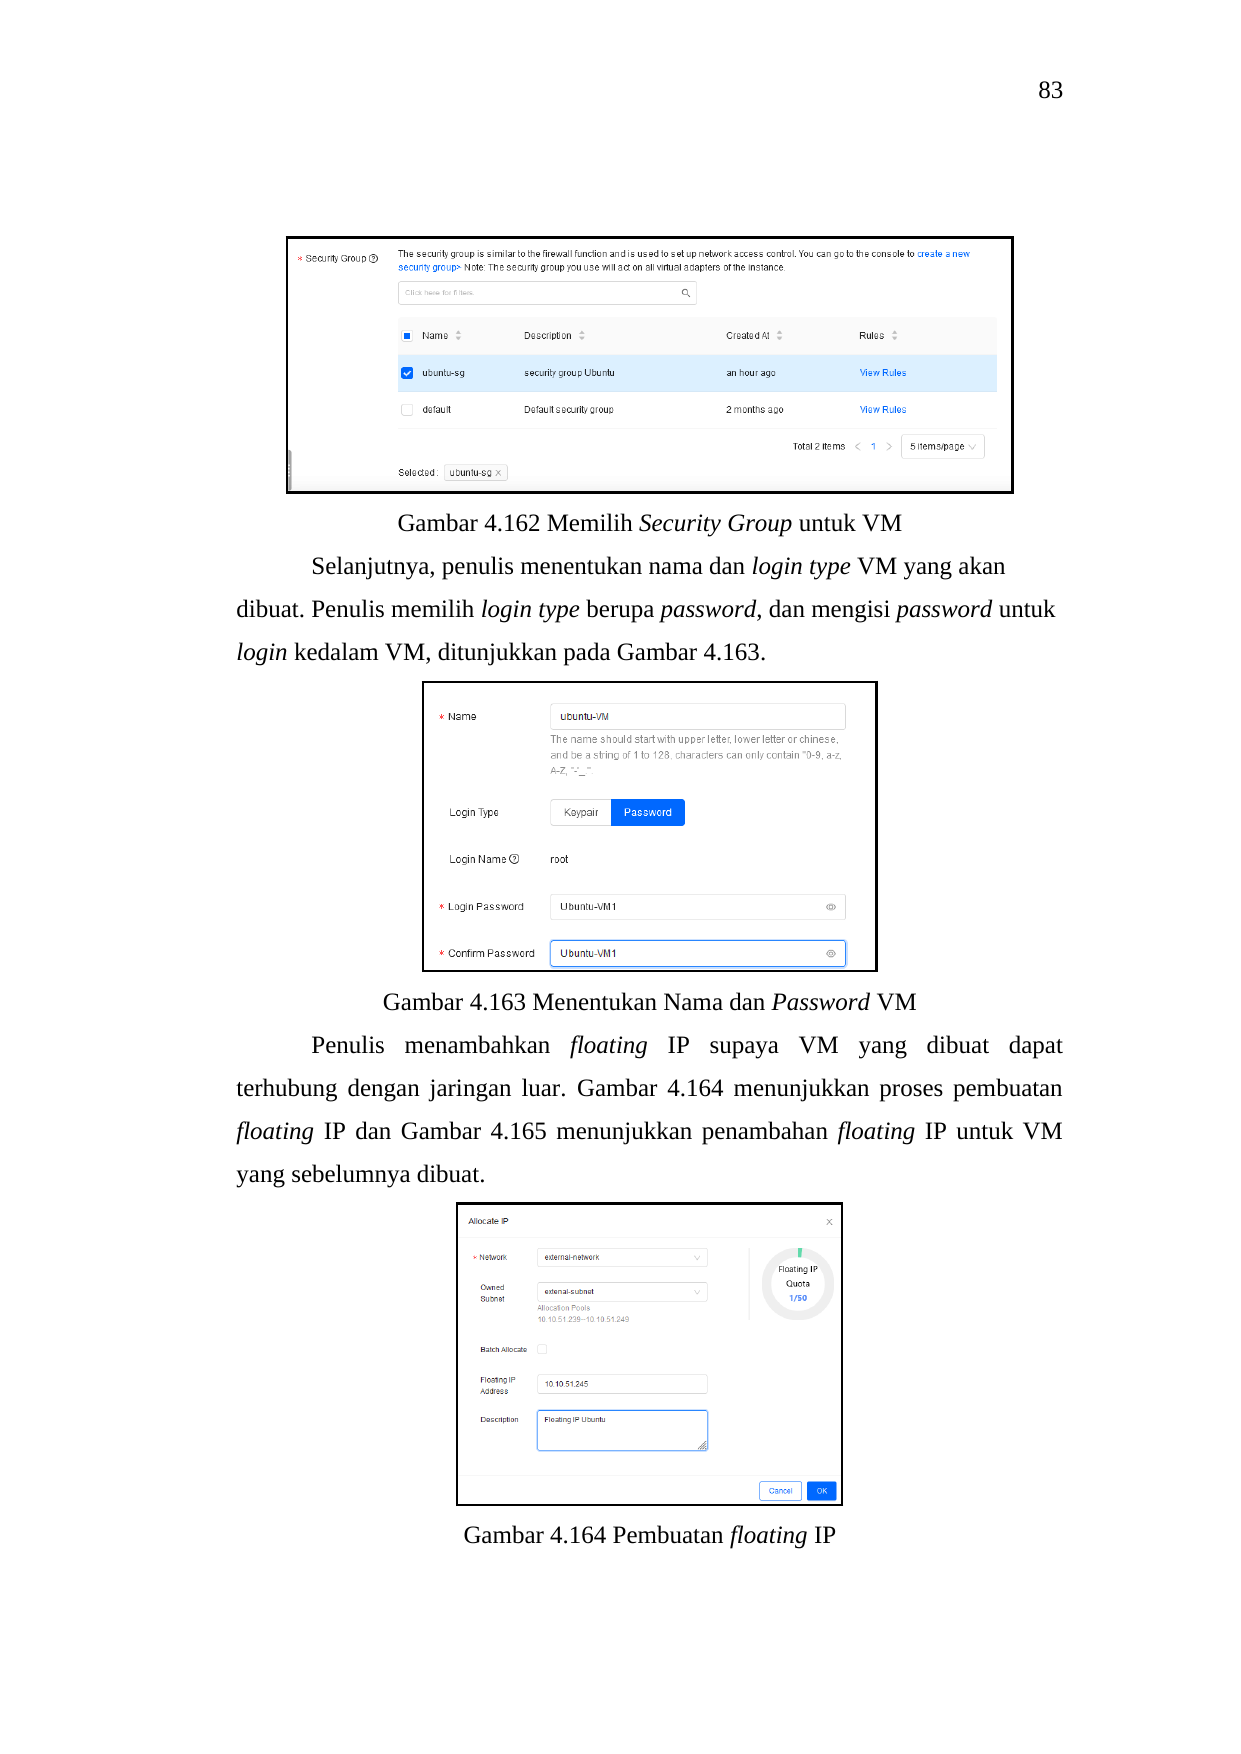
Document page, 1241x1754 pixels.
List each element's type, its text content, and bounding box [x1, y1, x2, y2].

picture [424, 683, 875, 970]
picture [288, 239, 1011, 491]
picture [458, 1205, 841, 1504]
